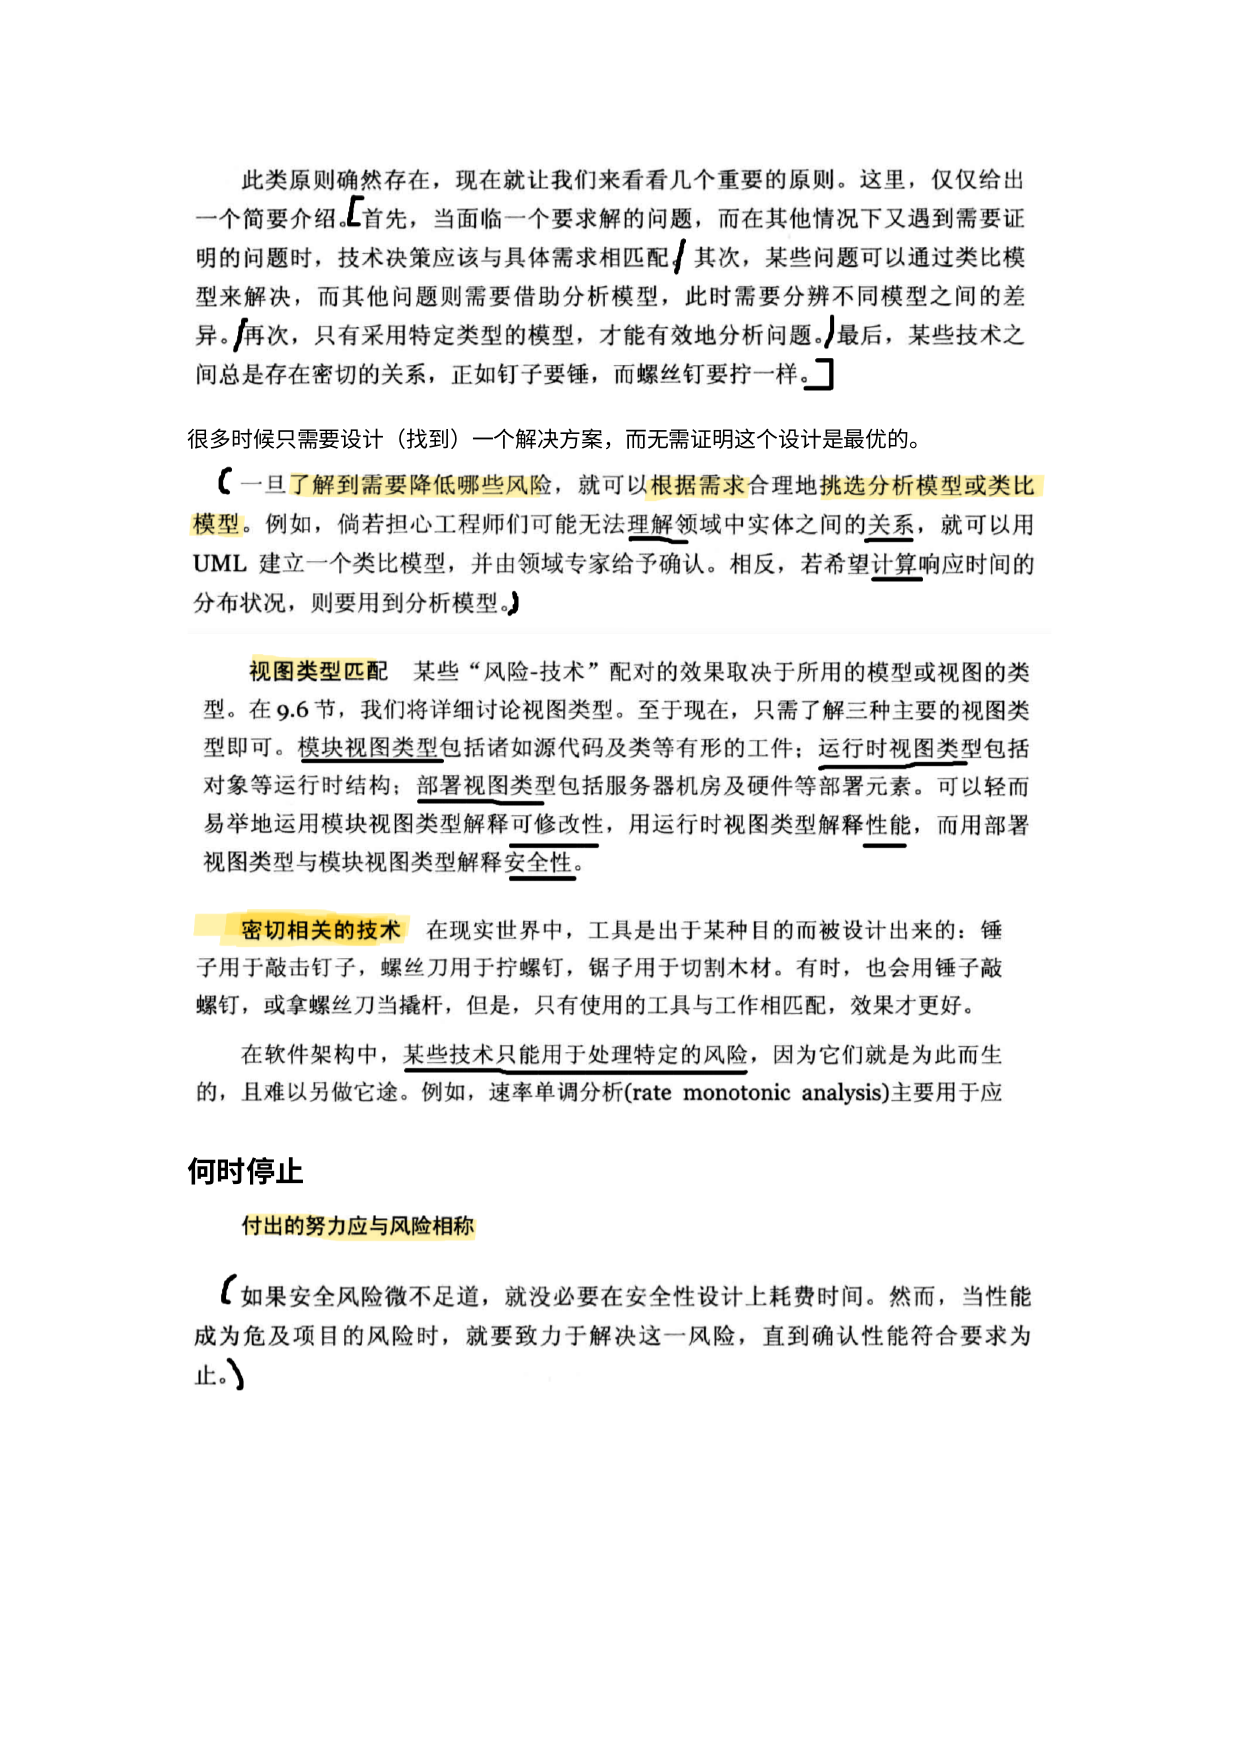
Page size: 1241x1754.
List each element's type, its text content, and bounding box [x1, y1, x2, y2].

list 很多时候只需要设计（找到）一个解决方案，而无需证明这个设计是最优的。 [187, 422, 1053, 454]
text 何时停止 [187, 1137, 1053, 1202]
picture [187, 454, 1052, 634]
picture [187, 1267, 1053, 1399]
picture [187, 1202, 488, 1250]
picture [187, 909, 1053, 1110]
picture [187, 162, 1052, 399]
picture [187, 649, 1053, 903]
